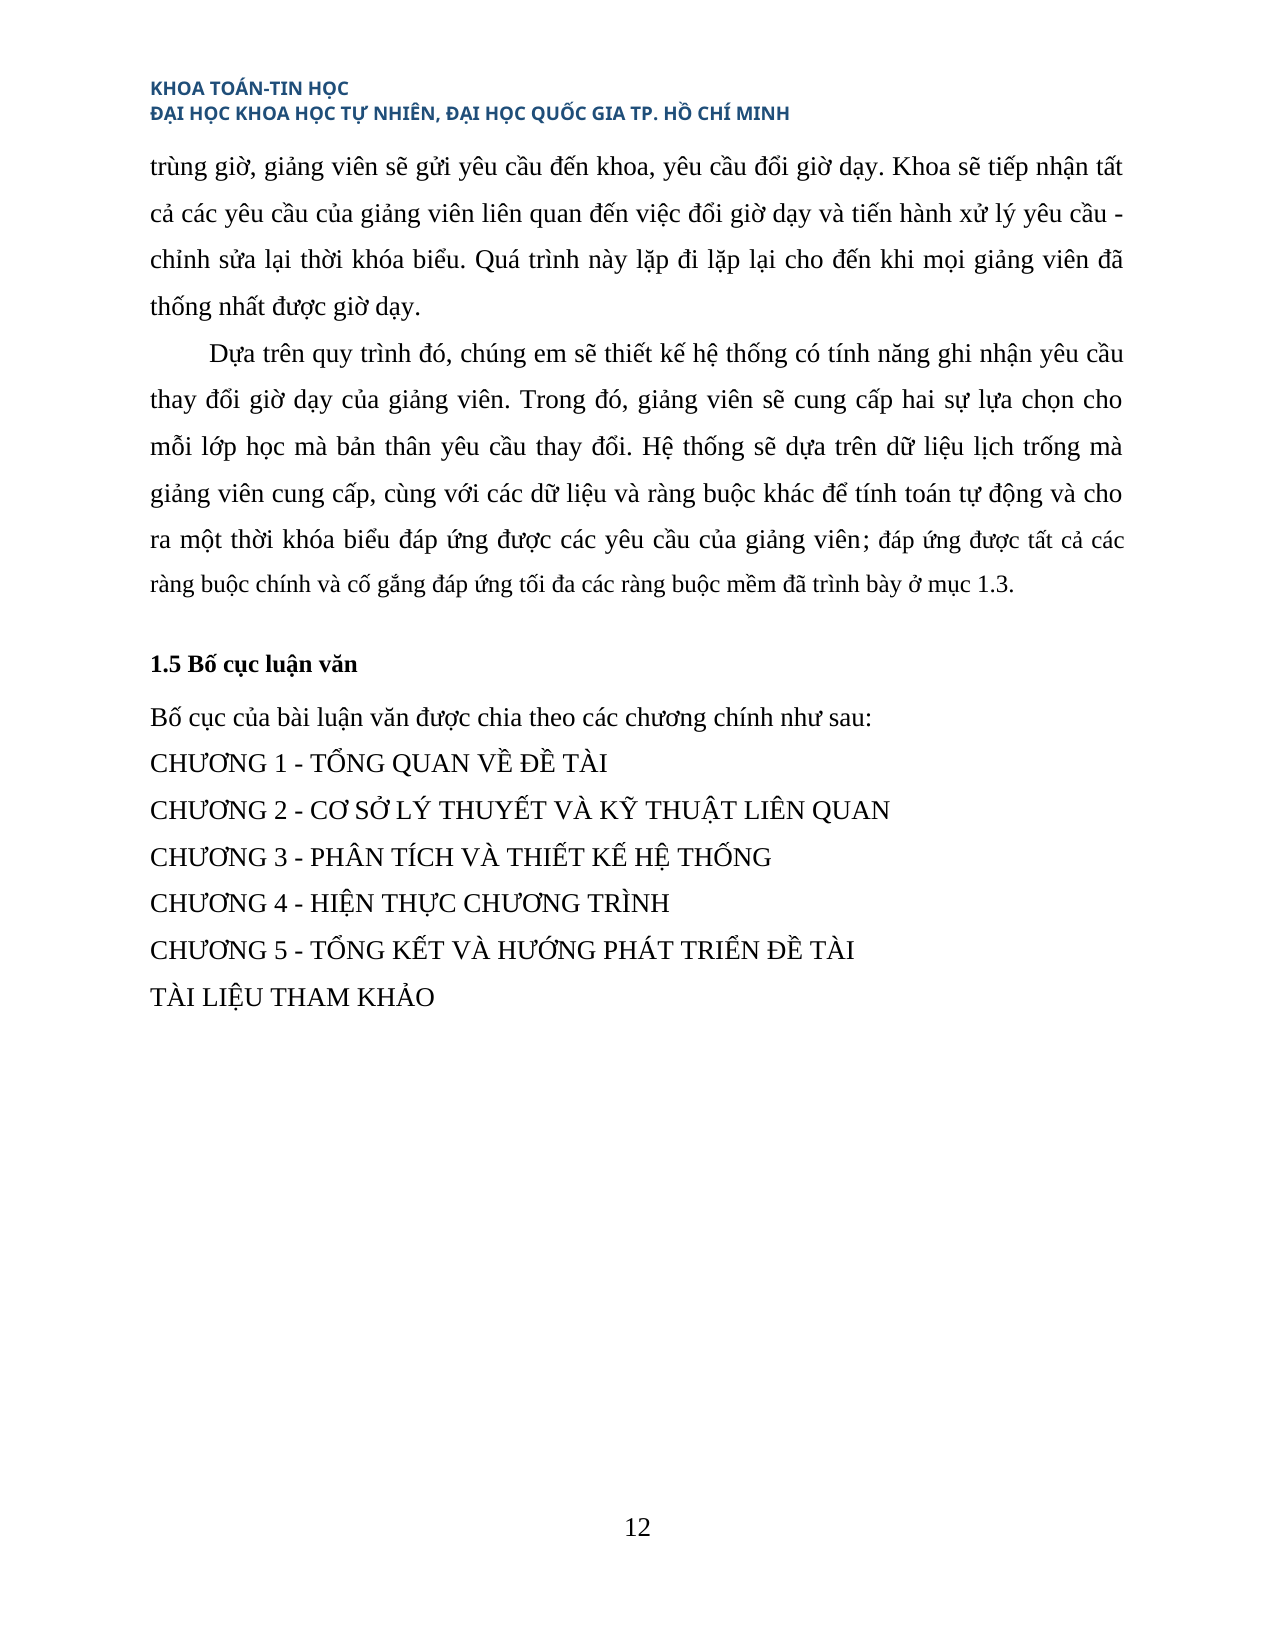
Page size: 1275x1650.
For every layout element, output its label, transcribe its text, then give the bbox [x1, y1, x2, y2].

text CHƯƠNG 4 - HIỆN THỰC CHƯƠNG TRÌNH [150, 888, 1125, 919]
text CHƯƠNG 5 - TỔNG KẾT VÀ HƯỚNG PHÁT TRIỂN ĐỀ TÀI [150, 934, 1125, 965]
text CHƯƠNG 2 - CƠ SỞ LÝ THUYẾT VÀ KỸ THUẬT LIÊN QUAN [150, 794, 1125, 825]
text TÀI LIỆU THAM KHẢO [150, 981, 1125, 1012]
text CHƯƠNG 3 - PHÂN TÍCH VÀ THIẾT KẾ HỆ THỐNG [150, 841, 1125, 872]
subtitle Bố cục luận văn [150, 649, 1125, 678]
text Dựa trên quy trình đó, chúng em sẽ thiết kế hệ thống có tính năng ghi nhận yêu cầu thay đổi giờ dạy của giảng viên. Trong đó, giảng viên sẽ cung cấp hai sự lựa chọn cho mỗi lớp học mà bản thân yêu cầu thay đổi. Hệ thống sẽ dựa trên dữ liệu lịch trống mà giảng viên cung cấp, cùng với các dữ liệu và ràng buộc khác để tính toán tự động và cho ra một thời khóa biểu đáp ứng được các yêu cầu của giảng viên; đáp ứng được tất cả các ràng buộc chính và cố gắng đáp ứng tối đa các ràng buộc mềm đã trình bày ở mục 1.3. [150, 337, 1125, 598]
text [150, 150, 1125, 321]
text Bố cục của bài luận văn được chia theo các chương chính như sau: [150, 701, 1125, 732]
text CHƯƠNG 1 - TỔNG QUAN VỀ ĐỀ TÀI [150, 748, 1125, 779]
